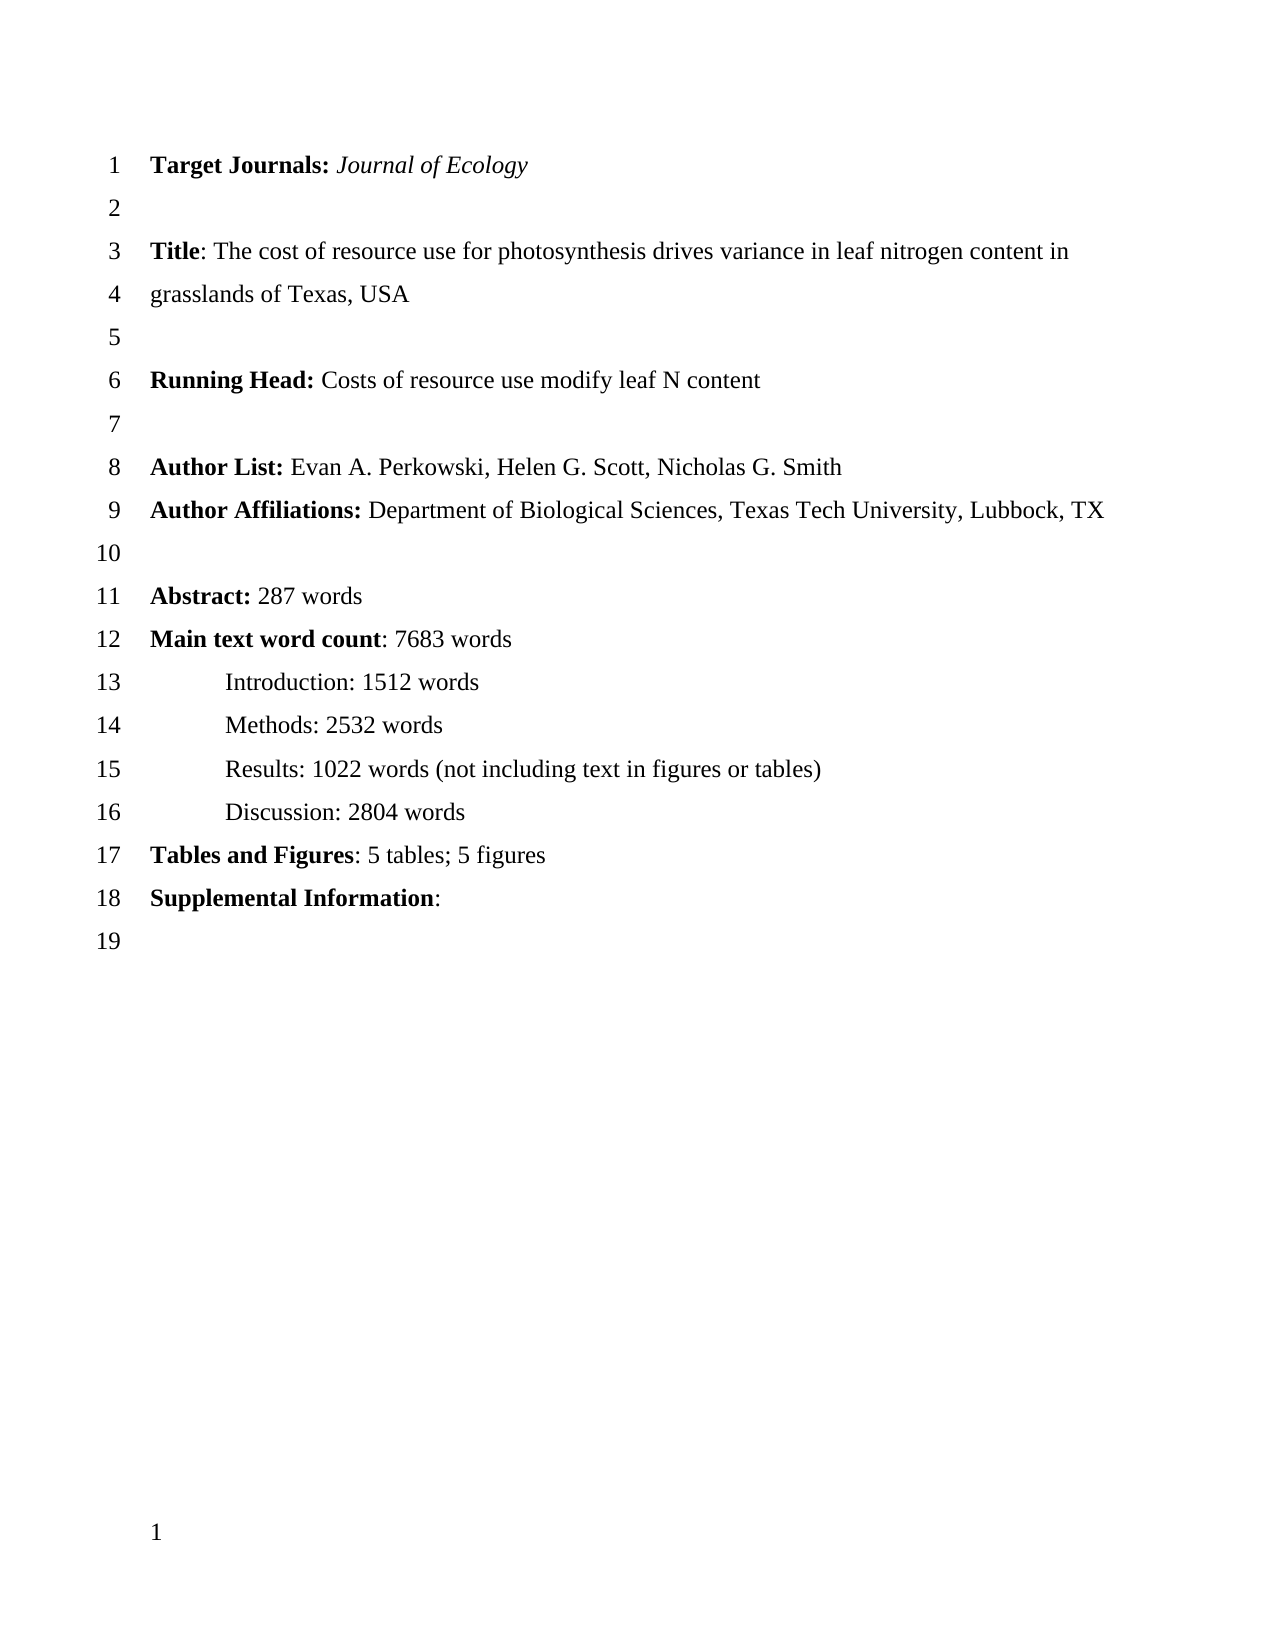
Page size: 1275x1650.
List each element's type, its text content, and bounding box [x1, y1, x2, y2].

text Target Journals: Journal of Ecology [150, 150, 1125, 179]
text Main text word count: 7683 words [150, 624, 1125, 653]
text Author List: Evan A. Perkowski, Helen G. Scott, Nicholas G. Smith [150, 452, 1125, 481]
text Results: 1022 words (not including text in figures or tables) [150, 754, 1125, 782]
text Supplemental Information: [150, 883, 1125, 912]
text Discussion: 2804 words [150, 797, 1125, 826]
text Methods: 2532 words [150, 711, 1125, 739]
text Title: The cost of resource use for photosynthesis drives variance in leaf nitrogen content in grasslands of Texas, USA [150, 236, 1125, 308]
text Author Affiliations: Department of Biological Sciences, Texas Tech University, Lubbock, TX [150, 495, 1125, 524]
text Abstract: 287 words [150, 581, 1125, 610]
text Running Head: Costs of resource use modify leaf N content [150, 366, 1125, 394]
text Introduction: 1512 words [150, 667, 1125, 696]
text Tables and Figures: 5 tables; 5 figures [150, 840, 1125, 869]
